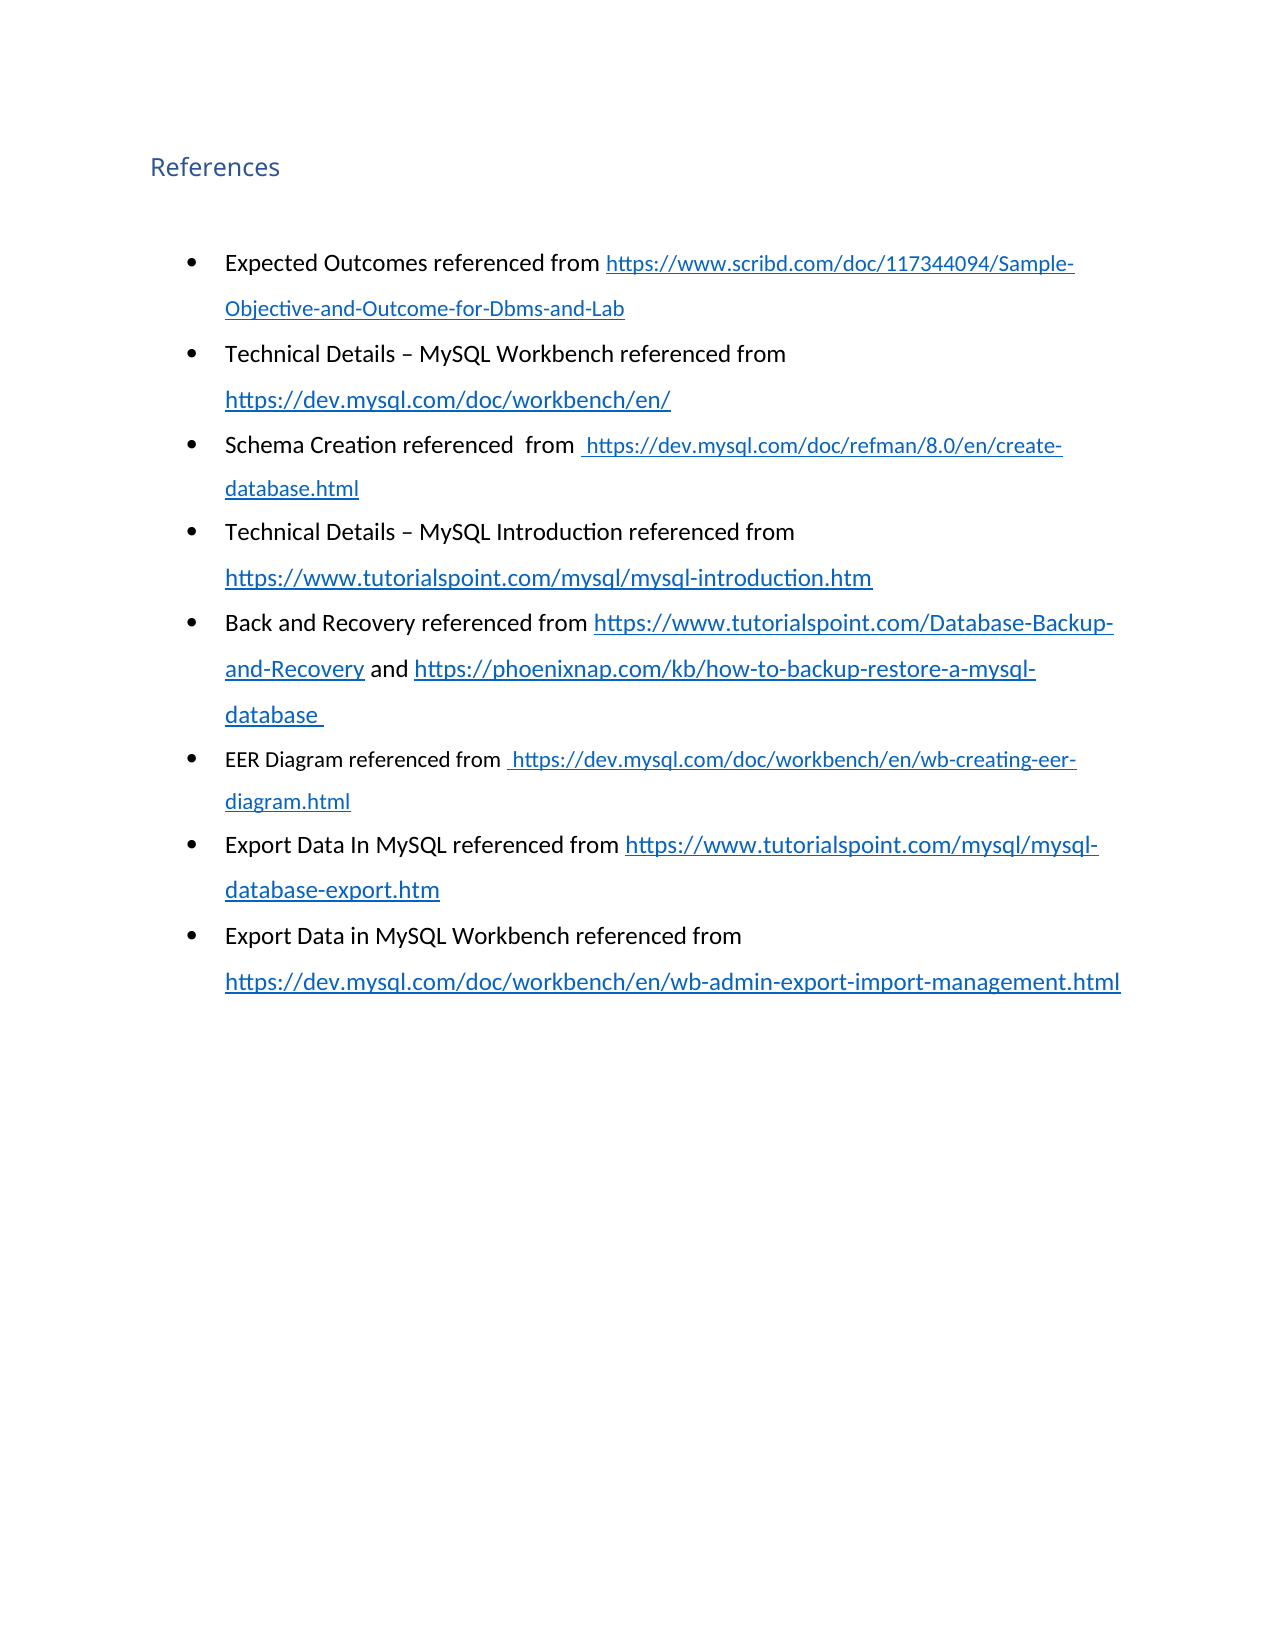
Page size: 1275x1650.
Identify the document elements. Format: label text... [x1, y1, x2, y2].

list Export Data In MySQL referenced from https://www.tutorialspoint.com/mysql/mysql-database-export.htm [187, 829, 1125, 905]
list Expected Outcomes referenced from https://www.scribd.com/doc/117344094/Sample-Objective-and-Outcome-for-Dbms-and-Lab [187, 247, 1125, 323]
list Export Data in MySQL Workbench referenced from https://dev.mysql.com/doc/workbench/en/wb-admin-export-import-management.html [187, 920, 1125, 996]
list Back and Recovery referenced from https://www.tutorialspoint.com/Database-Backup-and-Recovery and https://phoenixnap.com/kb/how-to-backup-restore-a-mysql-database [187, 608, 1125, 729]
subtitle References [150, 150, 1125, 184]
list Schema Creation referenced from https://dev.mysql.com/doc/refman/8.0/en/create-database.html [187, 430, 1125, 502]
list Technical Details – MySQL Introduction referenced from https://www.tutorialspoint.com/mysql/mysql-introduction.htm [187, 516, 1125, 592]
list EER Diagram referenced from https://dev.mysql.com/doc/workbench/en/wb-creating-eer-diagram.html [187, 745, 1125, 815]
list Technical Details – MySQL Workbench referenced from https://dev.mysql.com/doc/workbench/en/ [187, 338, 1125, 414]
